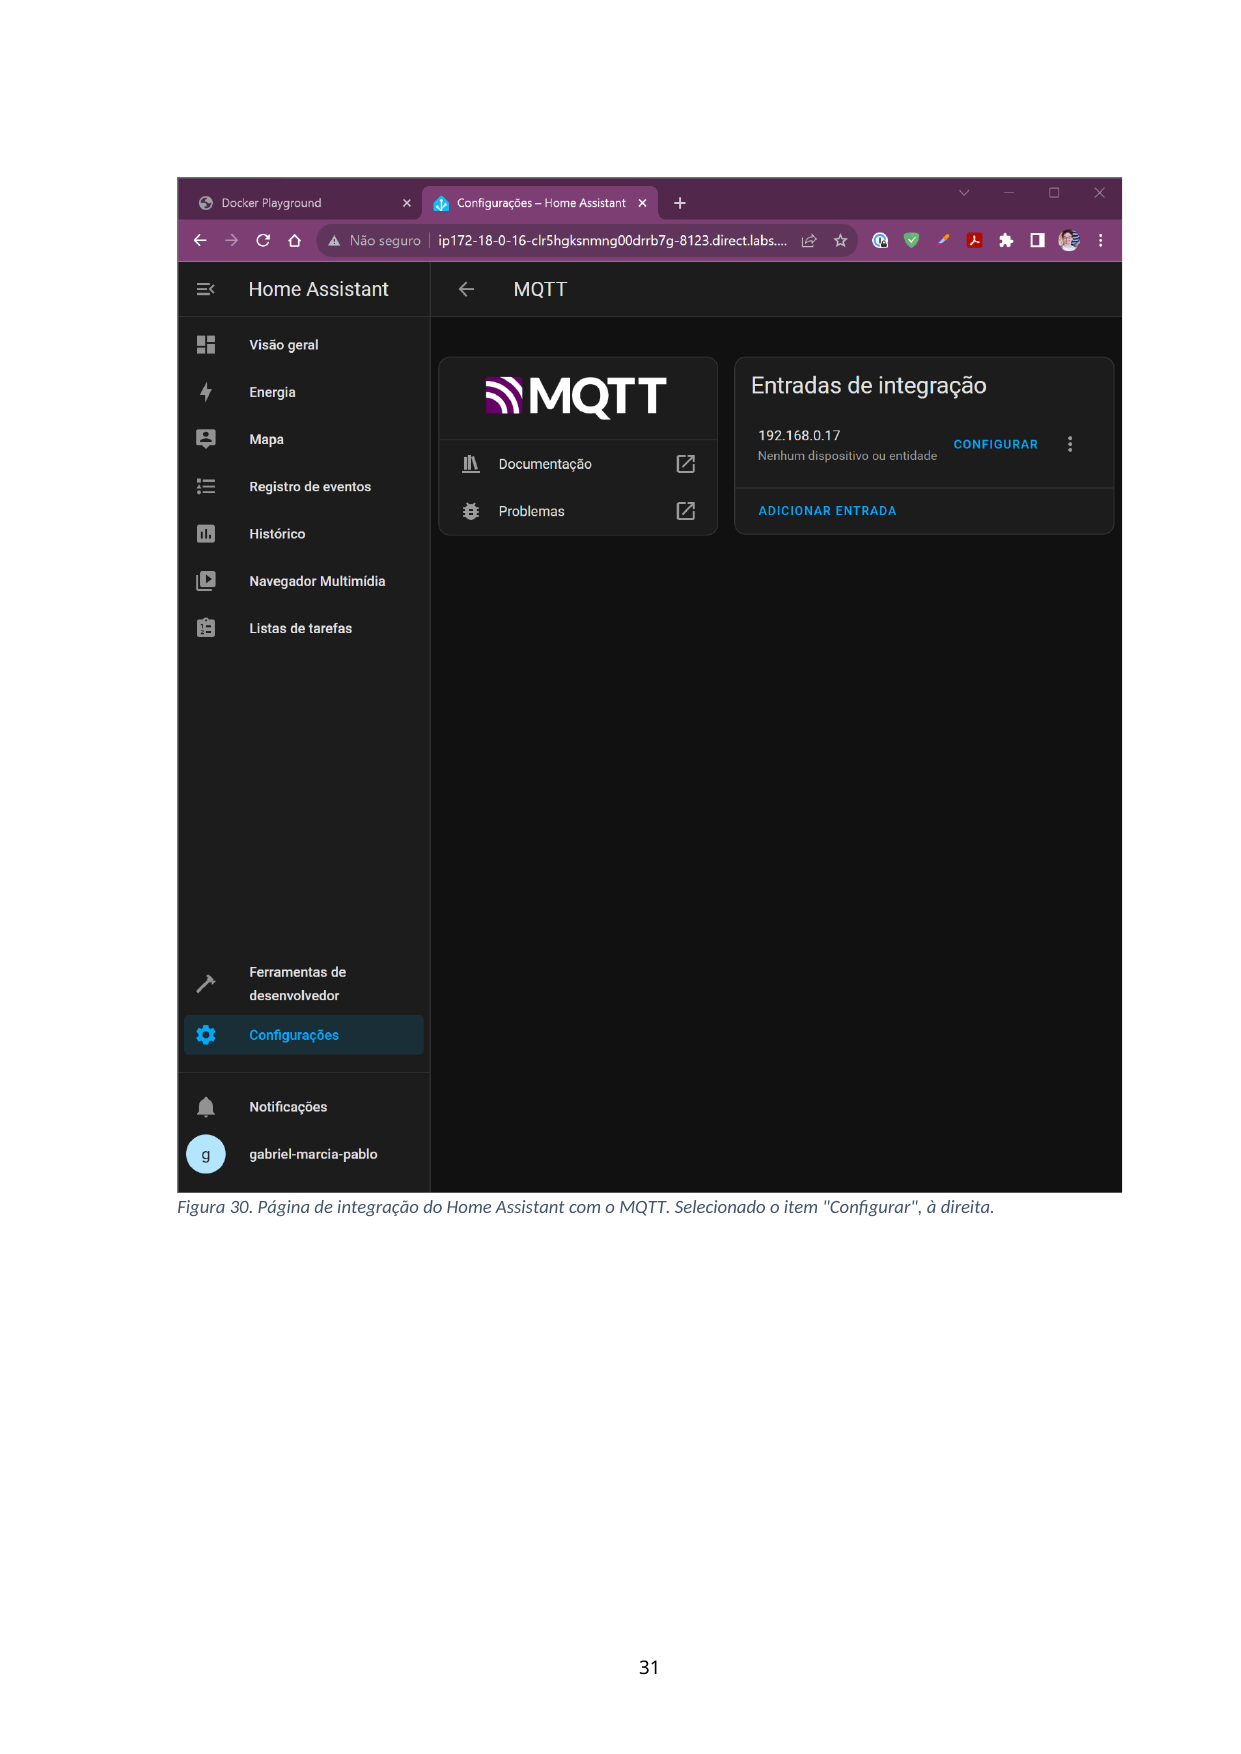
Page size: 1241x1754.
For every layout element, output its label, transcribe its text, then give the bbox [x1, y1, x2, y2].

text Figura 30. Página de integração do Home Assistant com o MQTT. Selecionado o item "Configurar", à direita. [177, 1195, 1122, 1218]
picture [177, 177, 1123, 1193]
